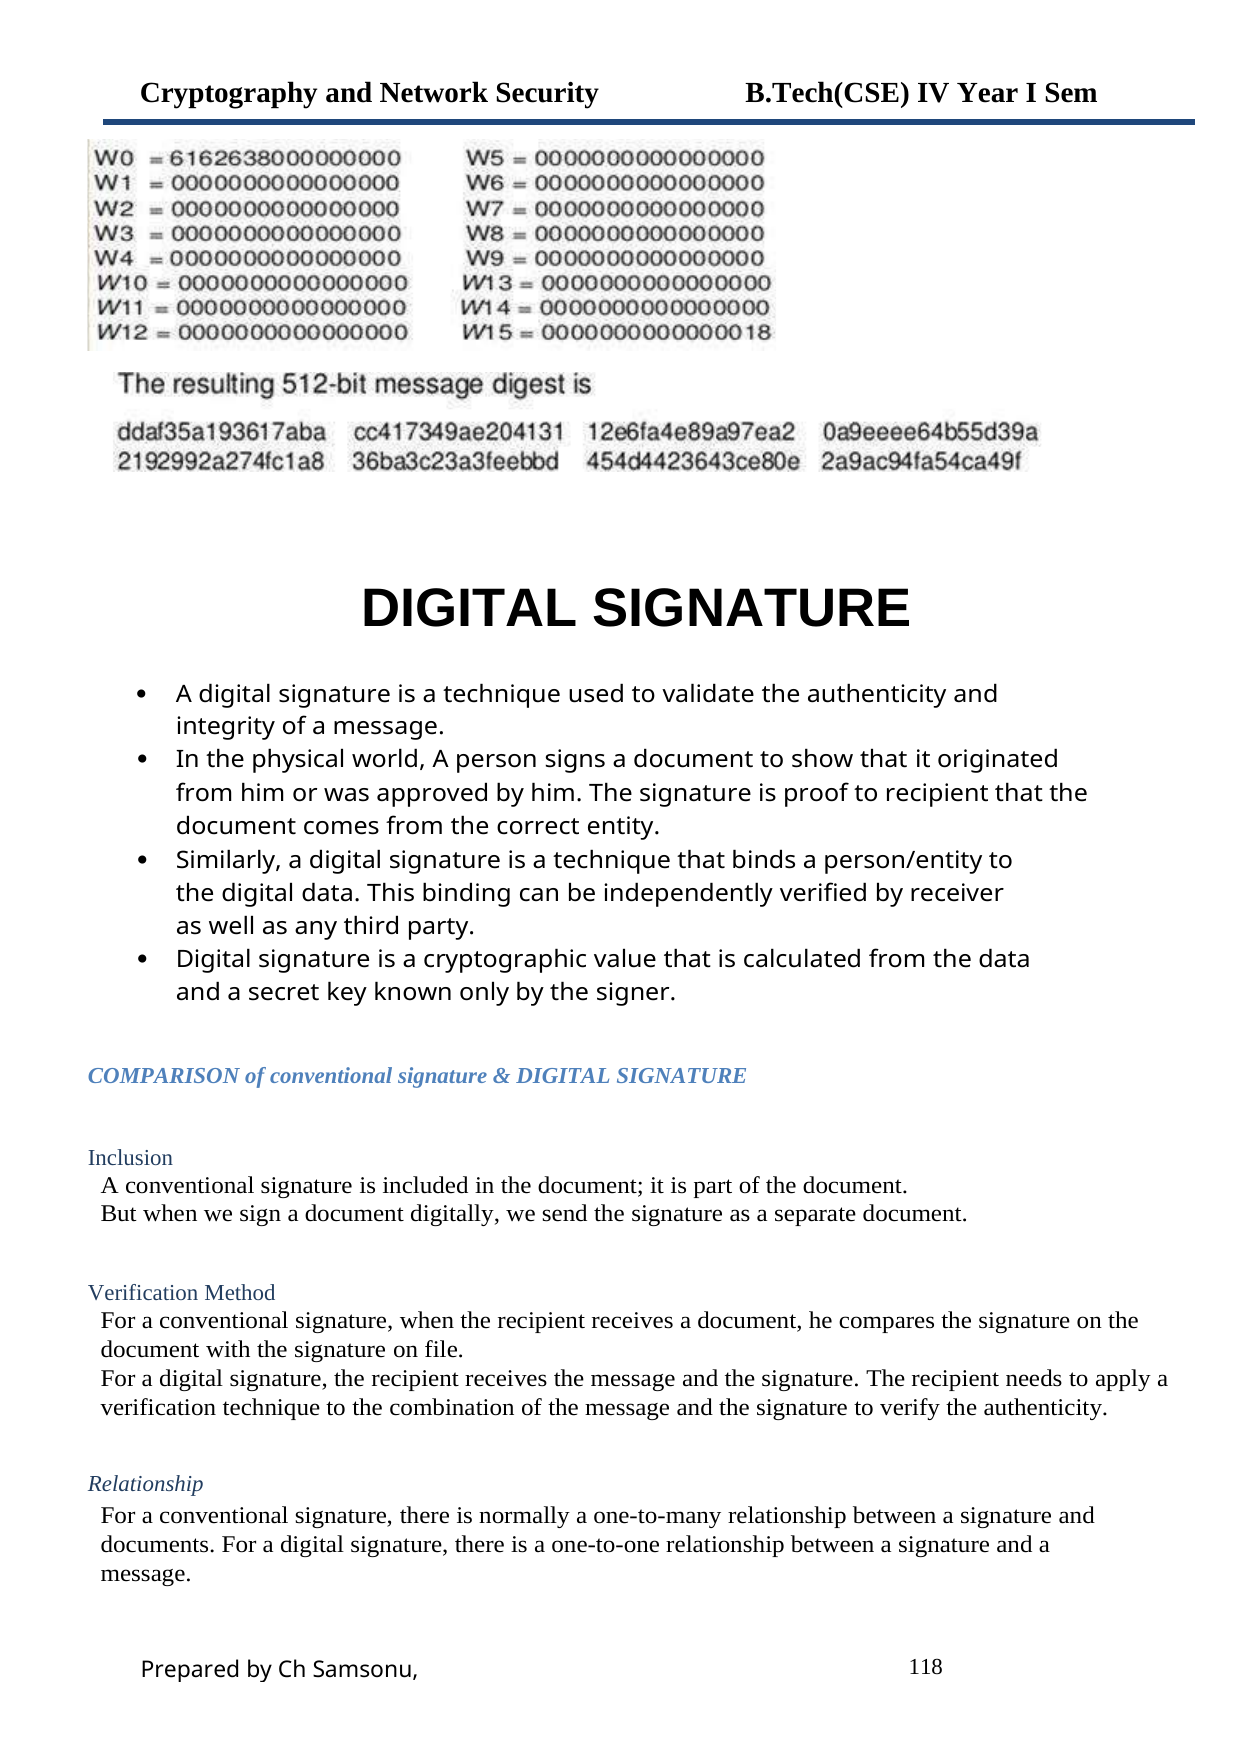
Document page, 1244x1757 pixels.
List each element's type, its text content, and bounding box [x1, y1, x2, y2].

picture [112, 372, 1042, 472]
text Inclusion [88, 1144, 1204, 1170]
text COMPARISON of conventional signature & DIGITAL SIGNATURE [88, 1062, 1204, 1089]
text For a conventional signature, when the recipient receives a document, he compares the signature on the document with the signature on file. [100, 1306, 1204, 1363]
text But when we sign a document digitally, we send the signature as a separate document. [100, 1199, 1204, 1227]
text For a digital signature, the recipient receives the message and the signature. The recipient needs to apply a verification technique to the combination of the message and the signature to verify the authenticity. [100, 1364, 1204, 1420]
text For a conventional signature, there is normally a one-to-many relationship between a signature and documents. For a digital signature, there is a one-to-one relationship between a signature and a message. [100, 1501, 1101, 1586]
list A digital signature is a technique used to validate the authenticity and integrity of a message. [137, 677, 1082, 741]
text A conventional signature is included in the document; it is part of the document. [100, 1171, 1204, 1199]
list In the physical world, A person signs a document to show that it originated from him or was approved by him. The signature is proof to recipient that the document comes from the correct entity. [138, 742, 1097, 842]
text Verification Method [88, 1279, 1204, 1306]
picture [87, 139, 777, 351]
text DIGITAL SIGNATURE [225, 575, 1047, 638]
list Digital signature is a cryptographic value that is calculated from the data and a secret key known only by the signer. [138, 942, 1036, 1008]
list Similarly, a digital signature is a technique that binds a person/entity to the digital data. This binding can be independently verified by receiver as well as any third party. [138, 843, 1023, 941]
text Relationship [88, 1470, 1204, 1497]
